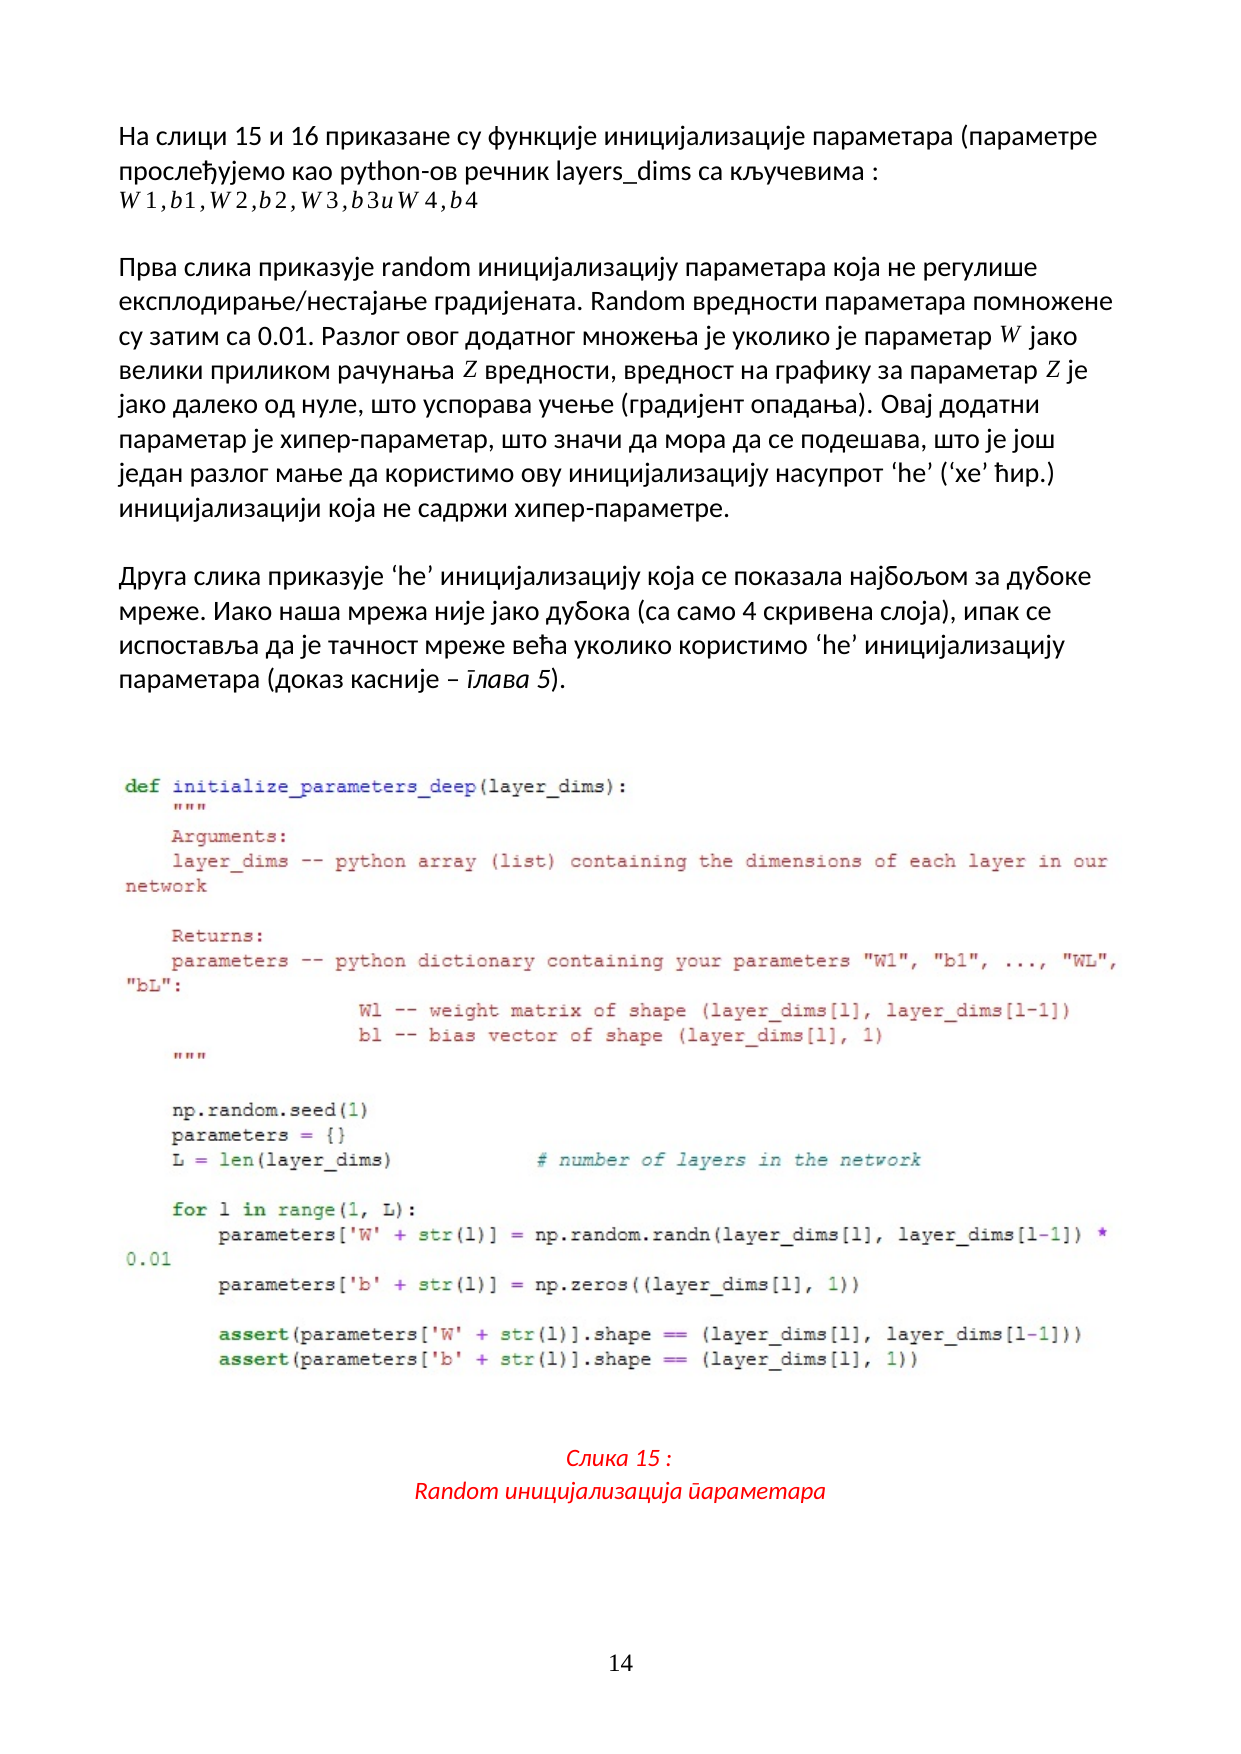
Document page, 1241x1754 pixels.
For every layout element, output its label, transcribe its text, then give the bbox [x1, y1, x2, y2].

picture [118, 767, 1123, 1409]
text Слика 15 : [118, 1442, 1122, 1473]
text На слици 15 и 16 приказане су функције иницијализације параметара (параметре прослеђујемо као python-ов речник layers_dims са кључевима : [118, 118, 1122, 214]
text Друга слика приказује ‘he’ иницијализацију која се показала најбољом за дубоке мреже. Иако наша мрежа није јако дубока (са само 4 скривена слоја), ипак се испоставља да је тачност мреже већа уколико користимо ‘he’ иницијализацију параметара (доказ касније – глава 5). [118, 558, 1122, 696]
text Прва слика приказује random иницијализацију параметара која не регулише експлодирање/нестајање градијената. Random вредности параметара помножене су затим са 0.01. Разлог овог додатног множења је уколико је параметар јако велики приликом рачунања вредности, вредност на графику за параметар је јако далеко од нуле, што успорава учење (градијент опадања). Овај додатни параметар је хипер-параметар, што значи да мора да се подешава, што је још један разлог мање да користимо ову иницијализацију насупрот ‘he’ (‘хе’ ћир.) иницијализацији која не садржи хипер-параметре. [118, 249, 1122, 524]
text Random иницијализација параметара [118, 1475, 1122, 1505]
